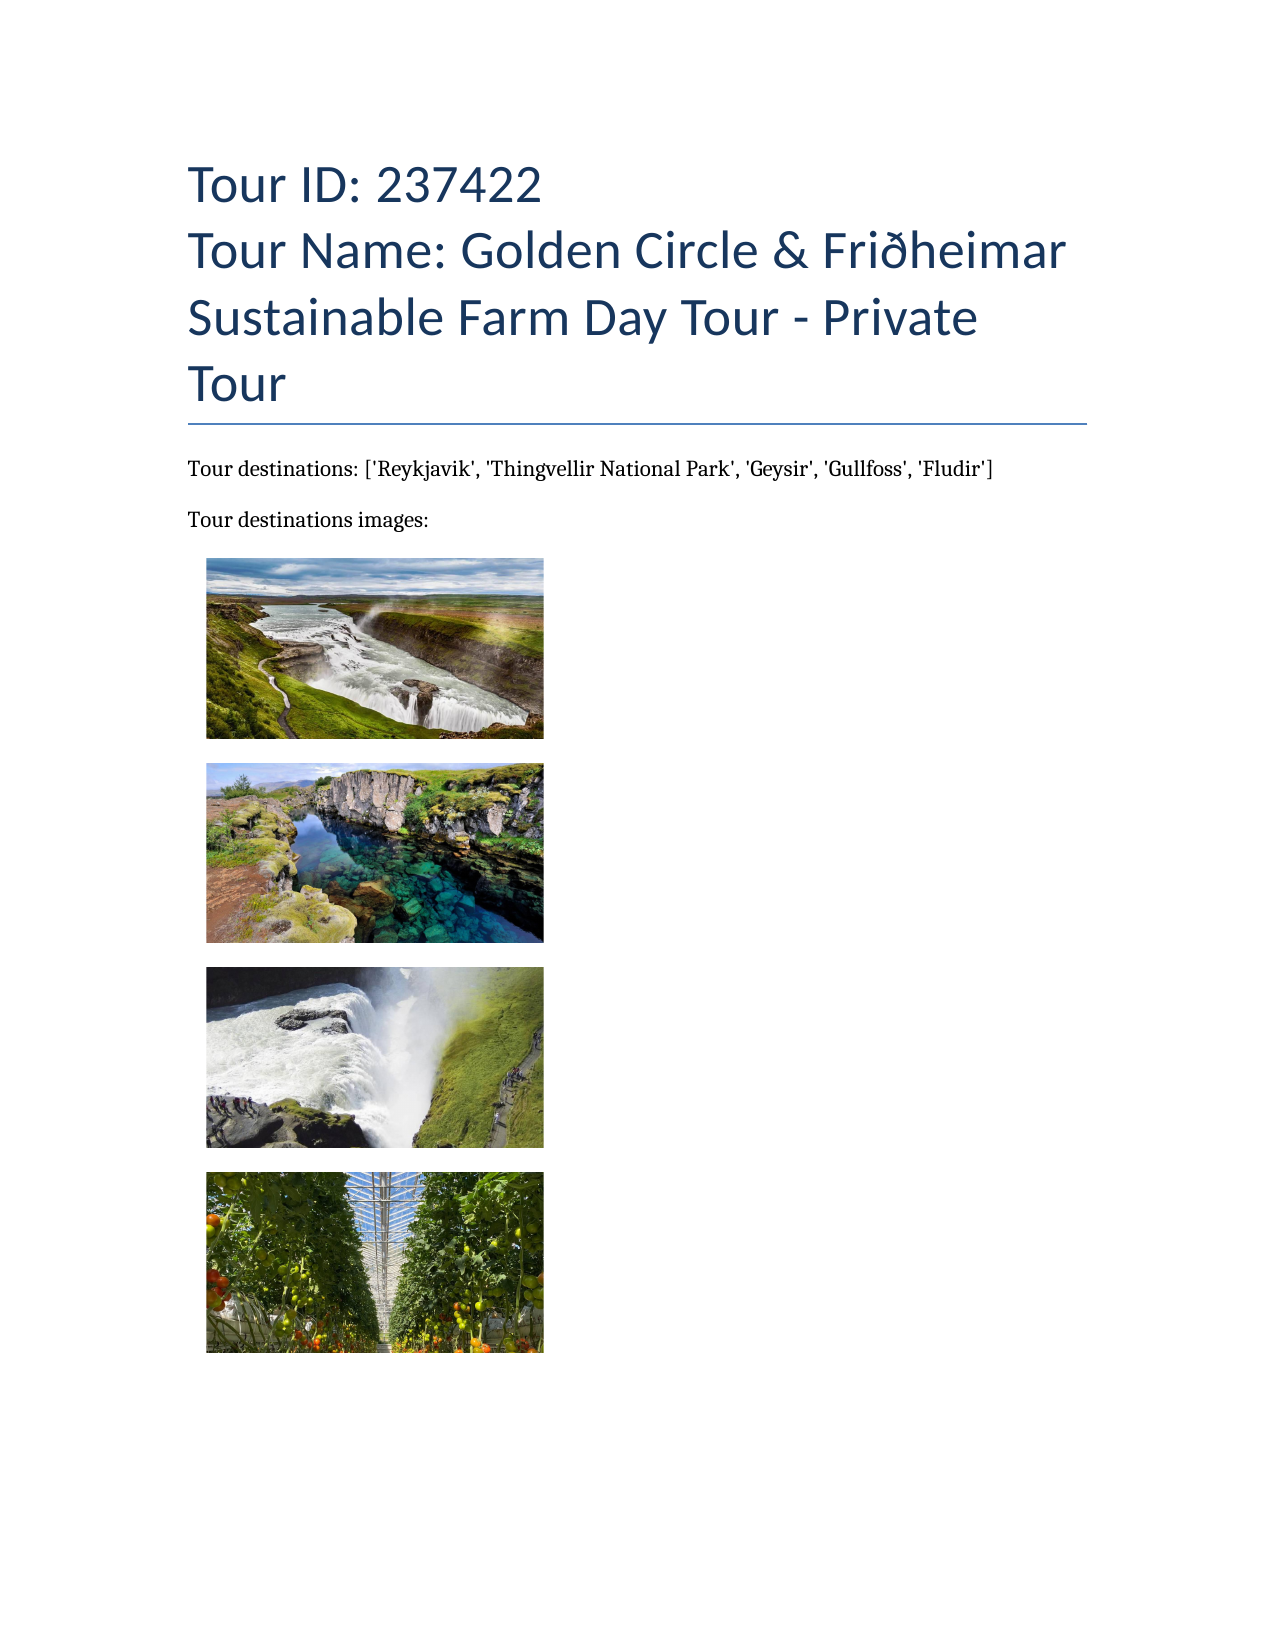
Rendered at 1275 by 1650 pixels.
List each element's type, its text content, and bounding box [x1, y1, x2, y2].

title Tour ID: 237422 Tour Name: Golden Circle & Friðheimar Sustainable Farm Day Tour - Private Tour [187, 150, 1087, 425]
picture [206, 967, 544, 1148]
text Tour destinations images: [187, 507, 1087, 534]
picture [206, 558, 544, 739]
text Tour destinations: ['Reykjavik', 'Thingvellir National Park', 'Geysir', 'Gullfoss', 'Fludir'] [187, 456, 1087, 483]
picture [206, 763, 544, 943]
picture [454, 917, 463, 927]
picture [206, 1172, 544, 1353]
